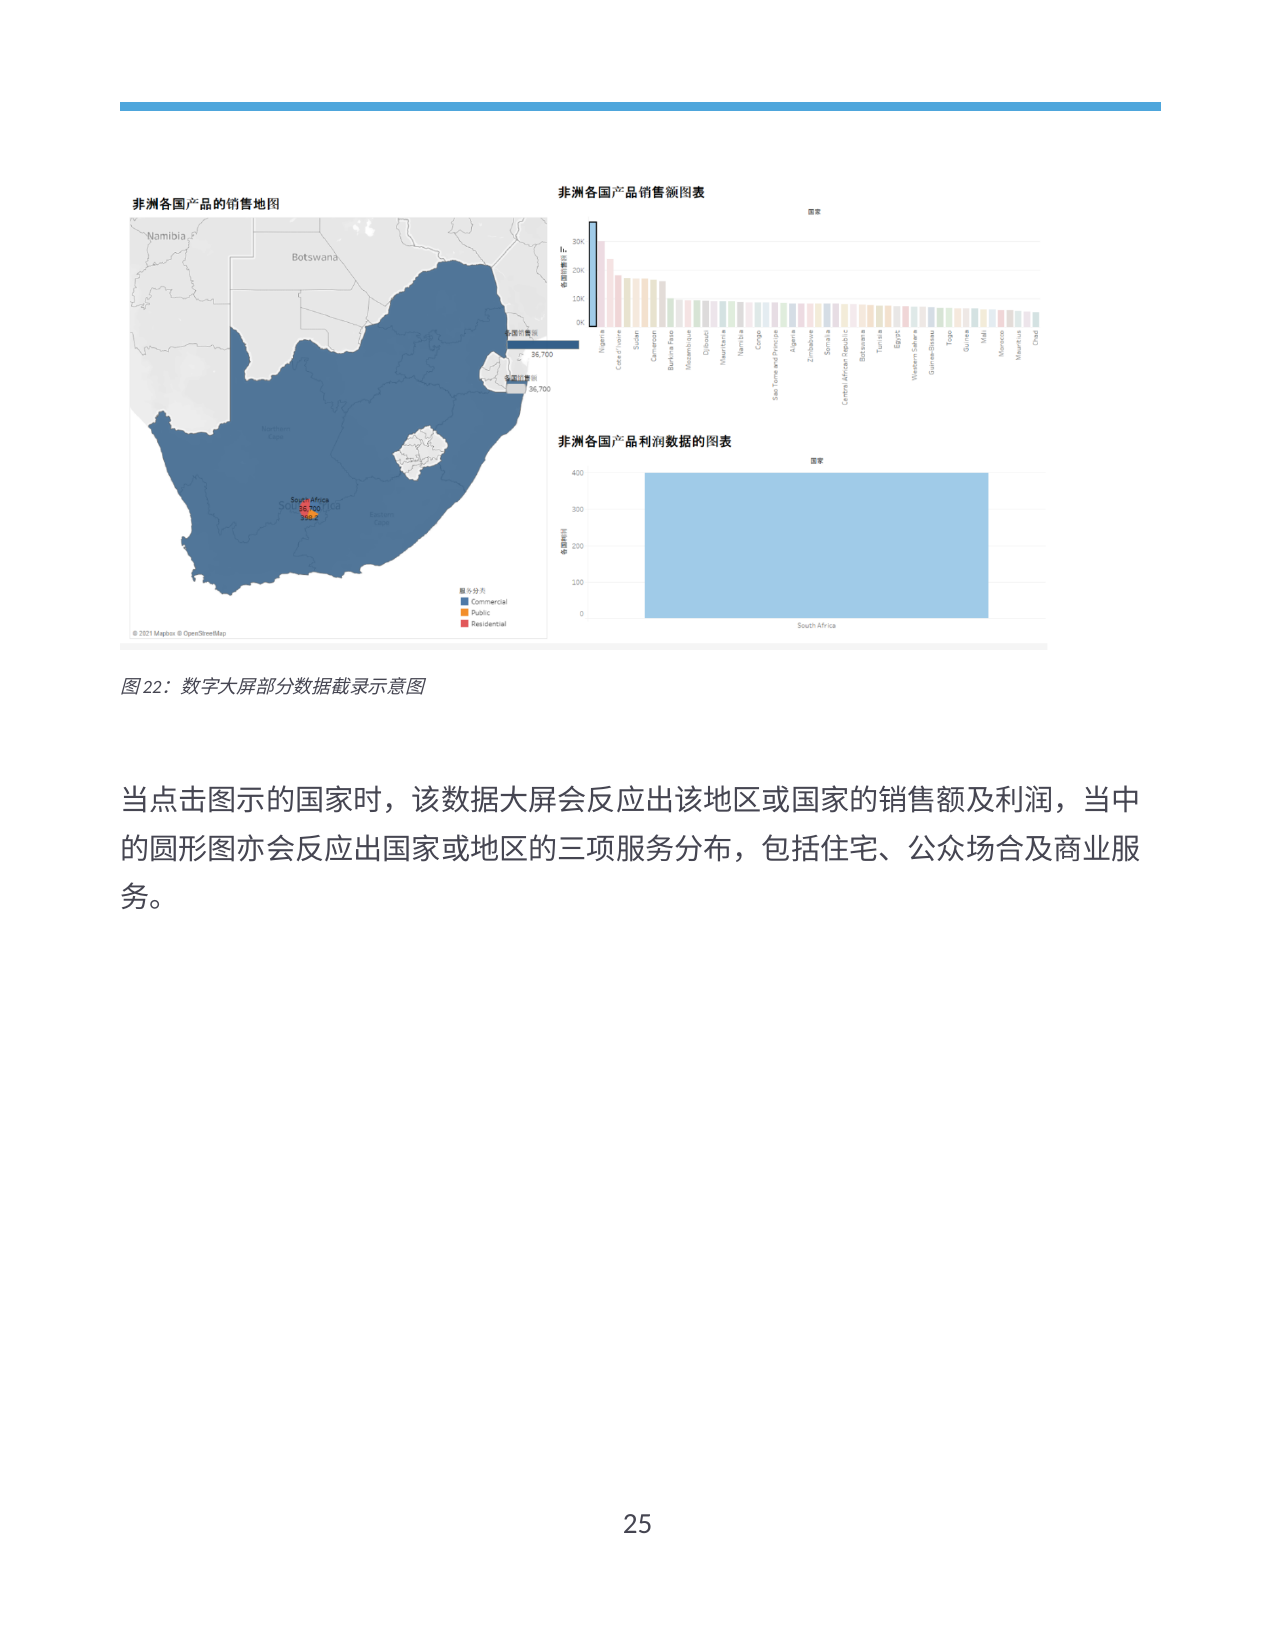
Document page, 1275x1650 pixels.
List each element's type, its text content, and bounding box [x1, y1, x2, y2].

text 图22：数字大屏部分数据截录示意图 [120, 671, 1155, 698]
picture [120, 172, 1048, 650]
text 当点击图示的国家时，该数据大屏会反应出该地区或国家的销售额及利润，当中的圆形图亦会反应出国家或地区的三项服务分布，包括住宅、公众场合及商业服务。 [120, 777, 1155, 916]
